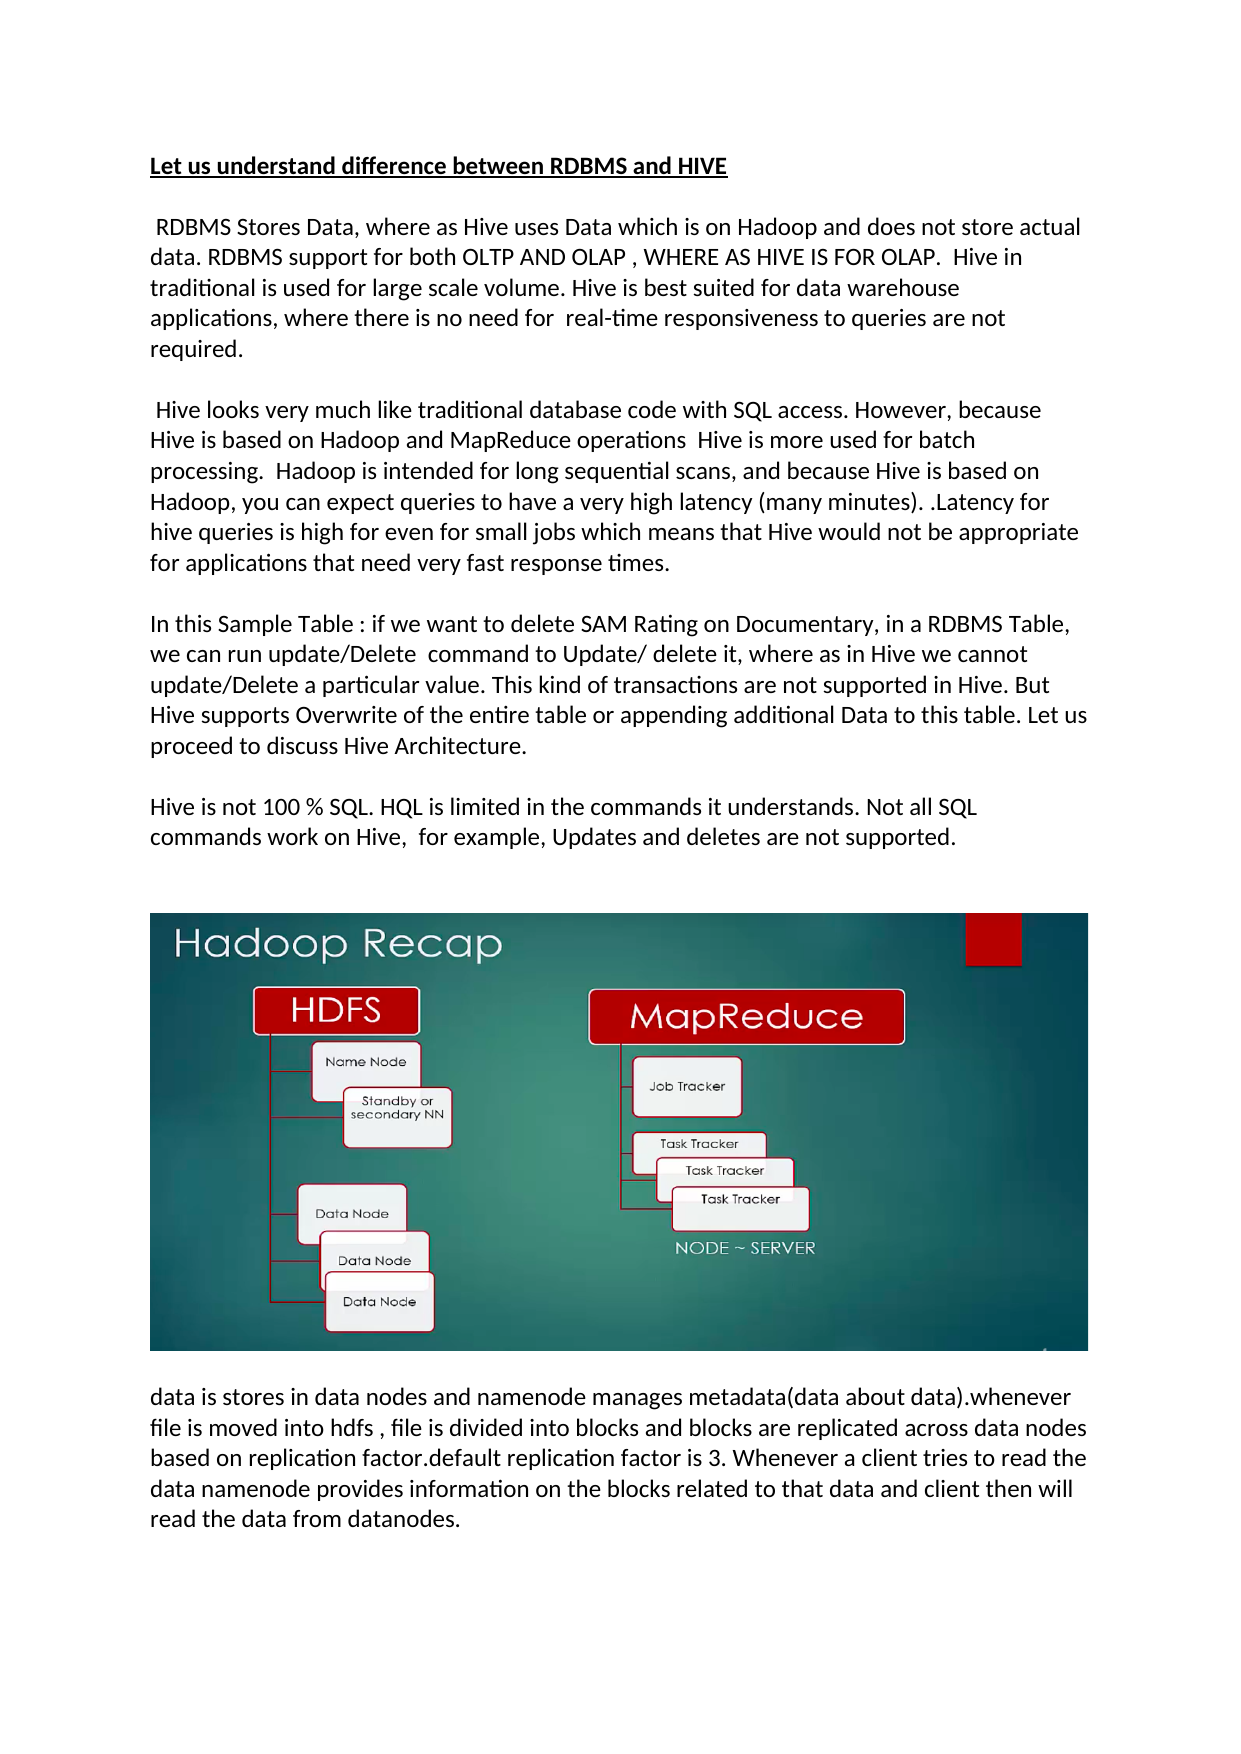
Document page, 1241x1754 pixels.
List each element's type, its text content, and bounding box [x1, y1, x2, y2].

text In this Sample Table : if we want to delete SAM Rating on Documentary, in a RDBMS Table, we can run update/Delete command to Update/ delete it, where as in Hive we cannot update/Delete a particular value. This kind of transactions are not supported in Hive. But Hive supports Overwrite of the entire table or appending additional Data to this table. Let us proceed to discuss Hive Architecture. [150, 608, 1090, 760]
text Hive is not 100 % SQL. HQL is limited in the commands it understands. Not all SQL commands work on Hive, for example, Updates and deletes are not supported. [150, 791, 1090, 852]
text data is stores in data nodes and namenode manages metadata(data about data).whenever file is moved into hdfs , file is divided into blocks and blocks are replicated across data nodes based on replication factor.default replication factor is 3. Whenever a client tries to read the data namenode provides information on the blocks related to that data and client then will read the data from datanodes. [150, 1381, 1090, 1534]
text Hive looks very much like traditional database code with SQL access. However, because Hive is based on Hadoop and MapReduce operations Hive is more used for batch processing. Hadoop is intended for long sequential scans, and because Hive is based on Hadoop, you can expect queries to have a very high latency (many minutes). .Latency for hive queries is high for even for small jobs which means that Hive would not be appropriate for applications that need very fast response times. [150, 394, 1090, 577]
text Let us understand difference between RDBMS and HIVE [150, 150, 1090, 181]
picture [150, 913, 1089, 1351]
text RDBMS Stores Data, where as Hive uses Data which is on Hadoop and does not store actual data. RDBMS support for both OLTP AND OLAP , WHERE AS HIVE IS FOR OLAP. Hive in traditional is used for large scale volume. Hive is best suited for data warehouse applications, where there is no need for real-time responsiveness to queries are not required. [150, 211, 1090, 364]
